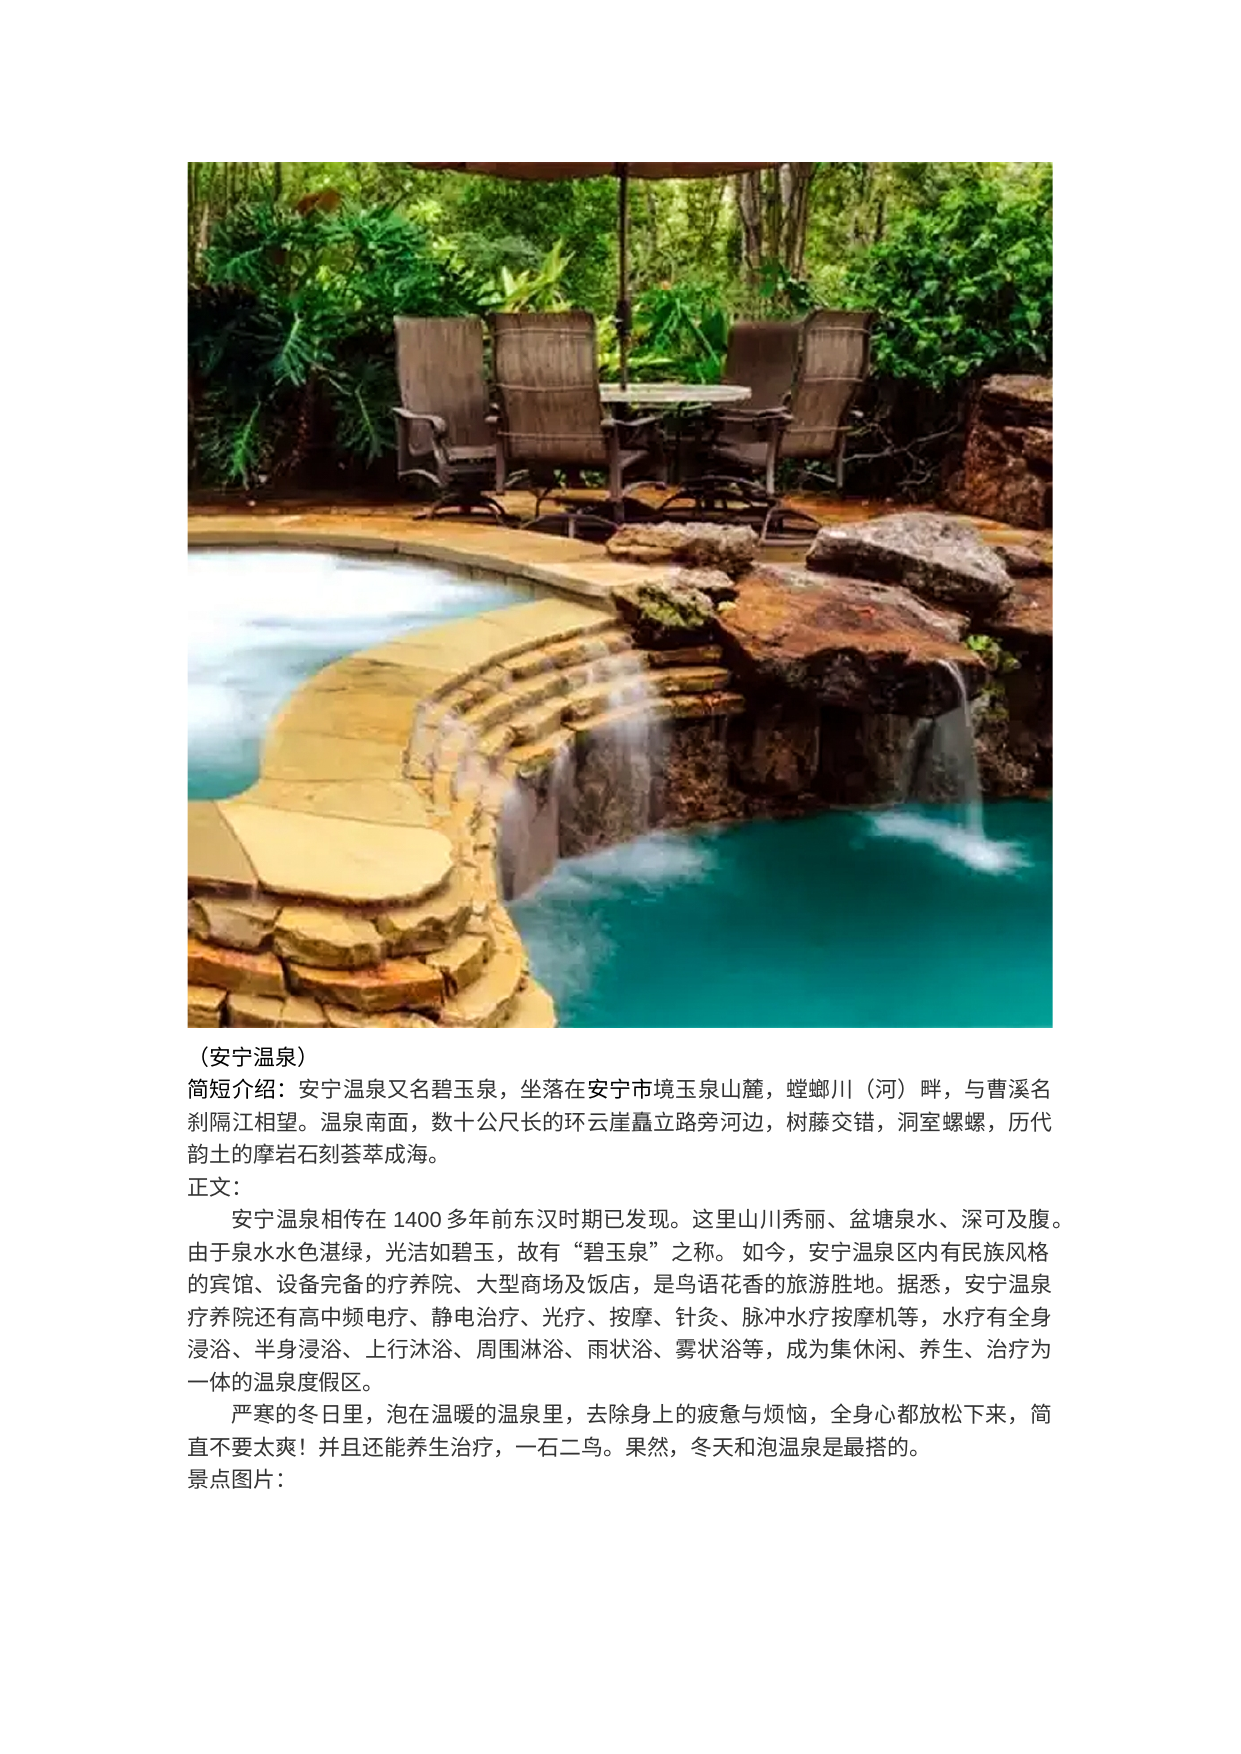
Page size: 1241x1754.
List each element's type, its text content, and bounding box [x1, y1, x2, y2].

text 景点图片： [187, 1462, 1053, 1494]
text （安宁温泉） [187, 1039, 1053, 1072]
text 严寒的冬日里，泡在温暖的温泉里，去除身上的疲惫与烦恼，全身心都放松下来，简直不要太爽！并且还能养生治疗，一石二鸟。果然，冬天和泡温泉是最搭的。 [187, 1397, 1053, 1462]
picture [187, 162, 1053, 1028]
text 安宁温泉相传在1400多年前东汉时期已发现。这里山川秀丽、盆塘泉水、深可及腹。由于泉水水色湛绿，光洁如碧玉，故有“碧玉泉”之称。 如今，安宁温泉区内有民族风格的宾馆、设备完备的疗养院、大型商场及饭店，是鸟语花香的旅游胜地。据悉，安宁温泉疗养院还有高中频电疗、静电治疗、光疗、按摩、针灸、脉冲水疗按摩机等，水疗有全身浸浴、半身浸浴、上行沐浴、周围淋浴、雨状浴、雾状浴等，成为集休闲、养生、治疗为一体的温泉度假区。 [187, 1202, 1053, 1397]
text 简短介绍：安宁温泉又名碧玉泉，坐落在安宁市境玉泉山麓，螳螂川（河）畔，与曹溪名刹隔江相望。温泉南面，数十公尺长的环云崖矗立路旁河边，树藤交错，洞室螺螺，历代韵土的摩岩石刻荟萃成海。 [187, 1072, 1053, 1169]
text 正文： [187, 1169, 1053, 1202]
